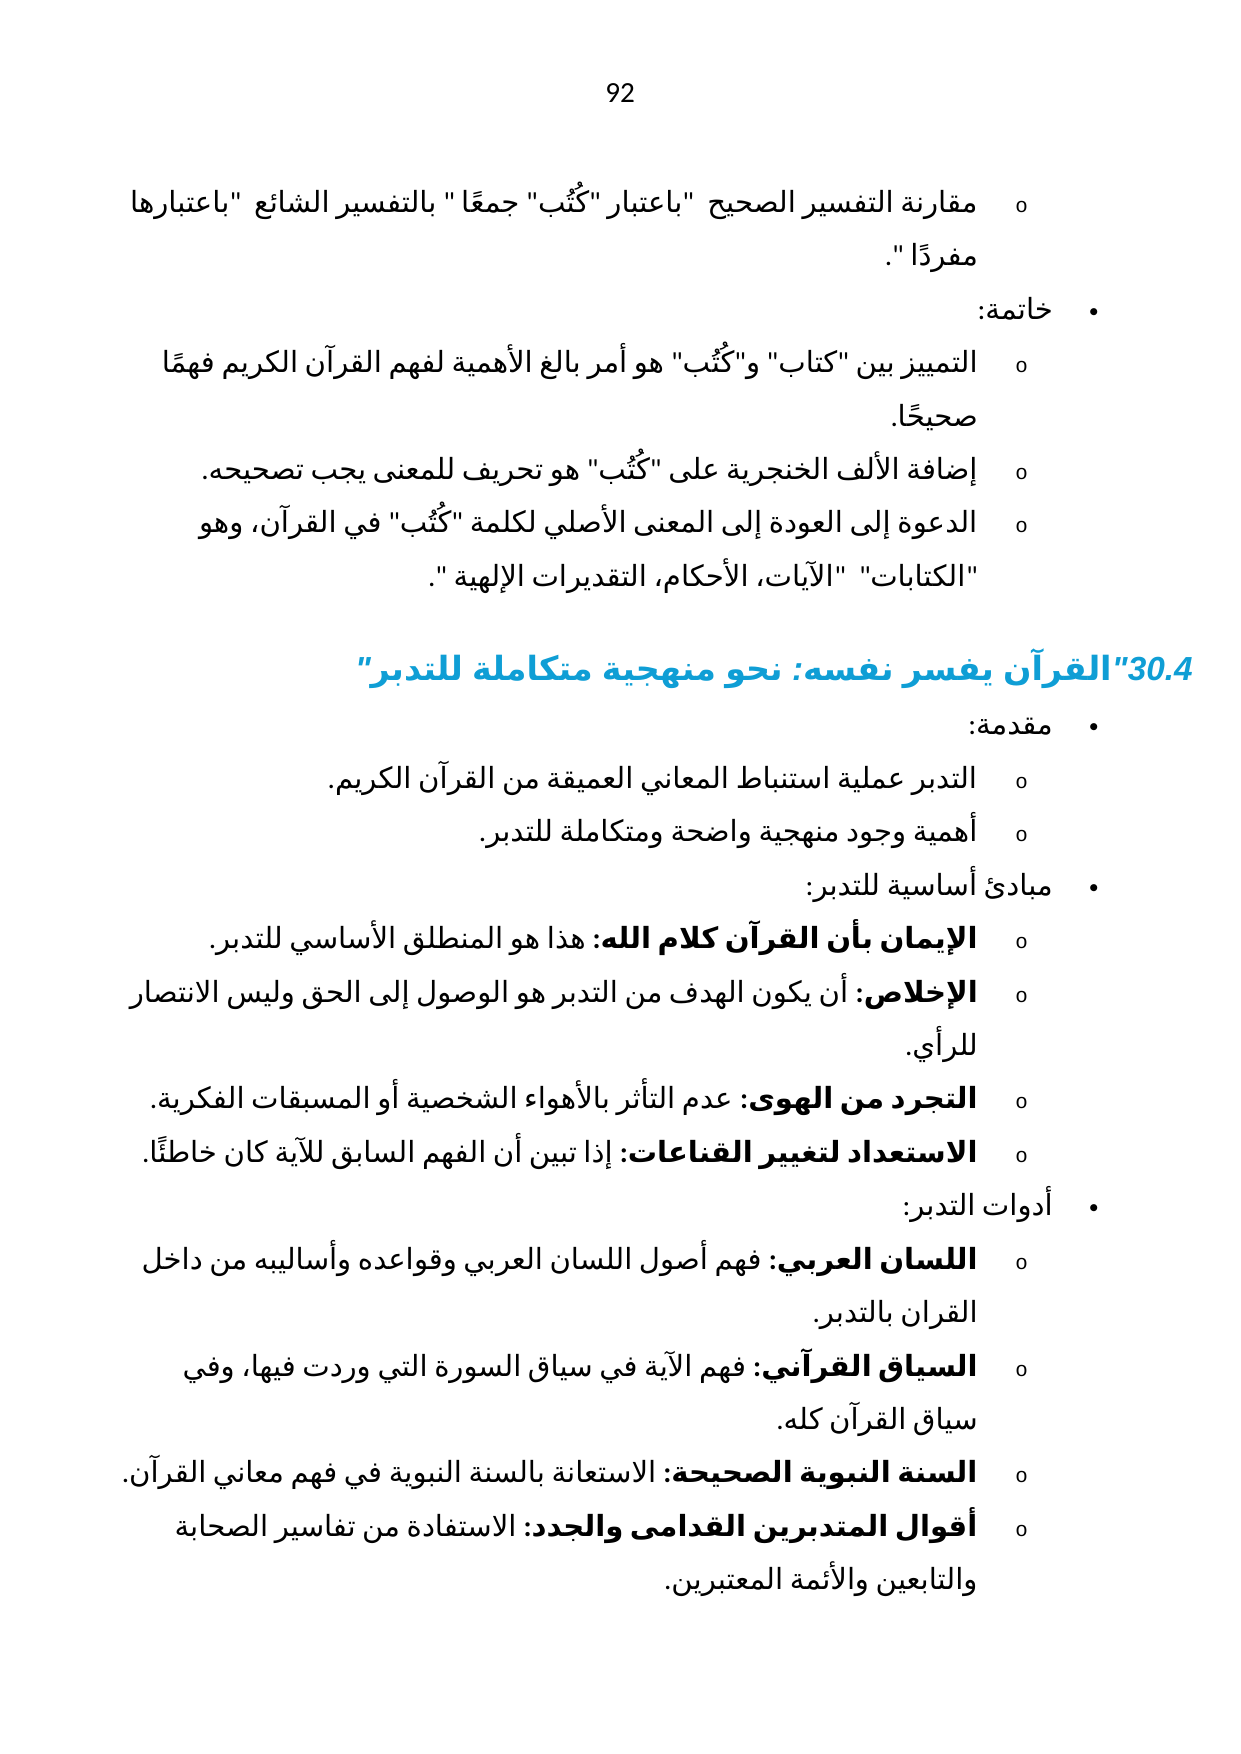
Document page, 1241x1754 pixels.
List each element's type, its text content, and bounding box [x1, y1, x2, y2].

list الاستعداد لتغيير القناعات: إذا تبين أن الفهم السابق للآية كان خاطئًا. [112, 1134, 1015, 1169]
list مقدمة: [112, 706, 1090, 742]
list الإخلاص: أن يكون الهدف من التدبر هو الوصول إلى الحق وليس الانتصار للرأي. [112, 974, 1015, 1063]
subtitle "القرآن يفسر نفسه: نحو منهجية متكاملة للتدبر" [112, 649, 1128, 687]
list أهمية وجود منهجية واضحة ومتكاملة للتدبر. [112, 813, 1015, 849]
list خاتمة: [112, 291, 1090, 326]
list التمييز بين "كتاب" و"كُتُب" هو أمر بالغ الأهمية لفهم القرآن الكريم فهمًا صحيحًا. [112, 344, 1015, 433]
list التجرد من الهوى: عدم التأثر بالأهواء الشخصية أو المسبقات الفكرية. [112, 1081, 1015, 1116]
list السنة النبوية الصحيحة: الاستعانة بالسنة النبوية في فهم معاني القرآن. [112, 1454, 1015, 1490]
list أدوات التدبر: [112, 1187, 1090, 1223]
list السياق القرآني: فهم الآية في سياق السورة التي وردت فيها، وفي سياق القرآن كله. [112, 1348, 1015, 1437]
list مبادئ أساسية للتدبر: [112, 867, 1090, 902]
list مقارنة التفسير الصحيح "باعتبار "كُتُب" جمعًا " بالتفسير الشائع "باعتبارها مفردًا ". [112, 184, 1015, 273]
list إضافة الألف الخنجرية على "كُتُب" هو تحريف للمعنى يجب تصحيحه. [112, 451, 1015, 487]
list التدبر عملية استنباط المعاني العميقة من القرآن الكريم. [112, 760, 1015, 796]
list اللسان العربي: فهم أصول اللسان العربي وقواعده وأساليبه من داخل القران بالتدبر. [112, 1241, 1015, 1330]
list الدعوة إلى العودة إلى المعنى الأصلي لكلمة "كُتُب" في القرآن، وهو "الكتابات" "الآيات، الأحكام، التقديرات الإلهية ". [112, 504, 1015, 593]
list الإيمان بأن القرآن كلام الله: هذا هو المنطلق الأساسي للتدبر. [112, 920, 1015, 956]
list أقوال المتدبرين القدامى والجدد: الاستفادة من تفاسير الصحابة والتابعين والأئمة المعتبرين. [112, 1508, 1015, 1597]
